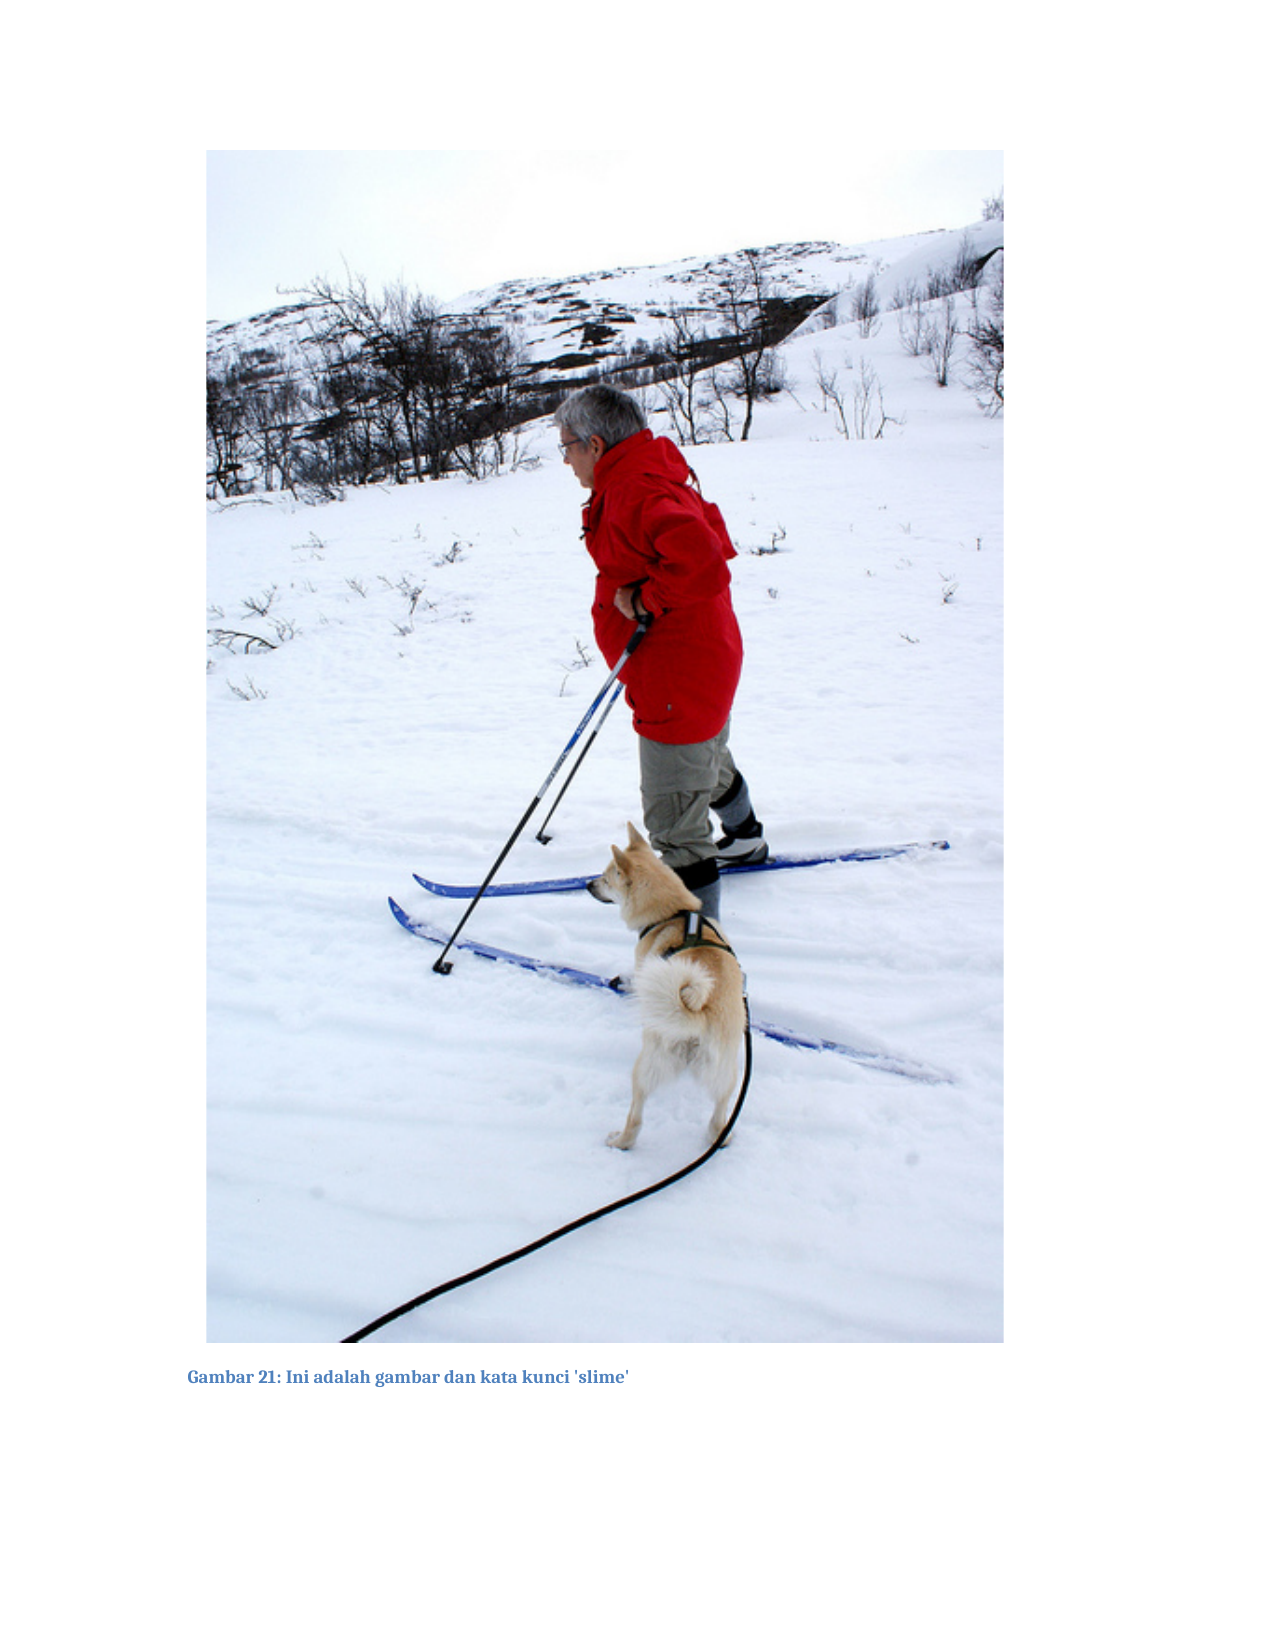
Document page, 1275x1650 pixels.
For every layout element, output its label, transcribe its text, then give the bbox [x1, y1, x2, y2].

picture [206, 150, 1004, 1343]
text Gambar : Ini adalah gambar dan kata kunci 'slime' [187, 1367, 1087, 1388]
